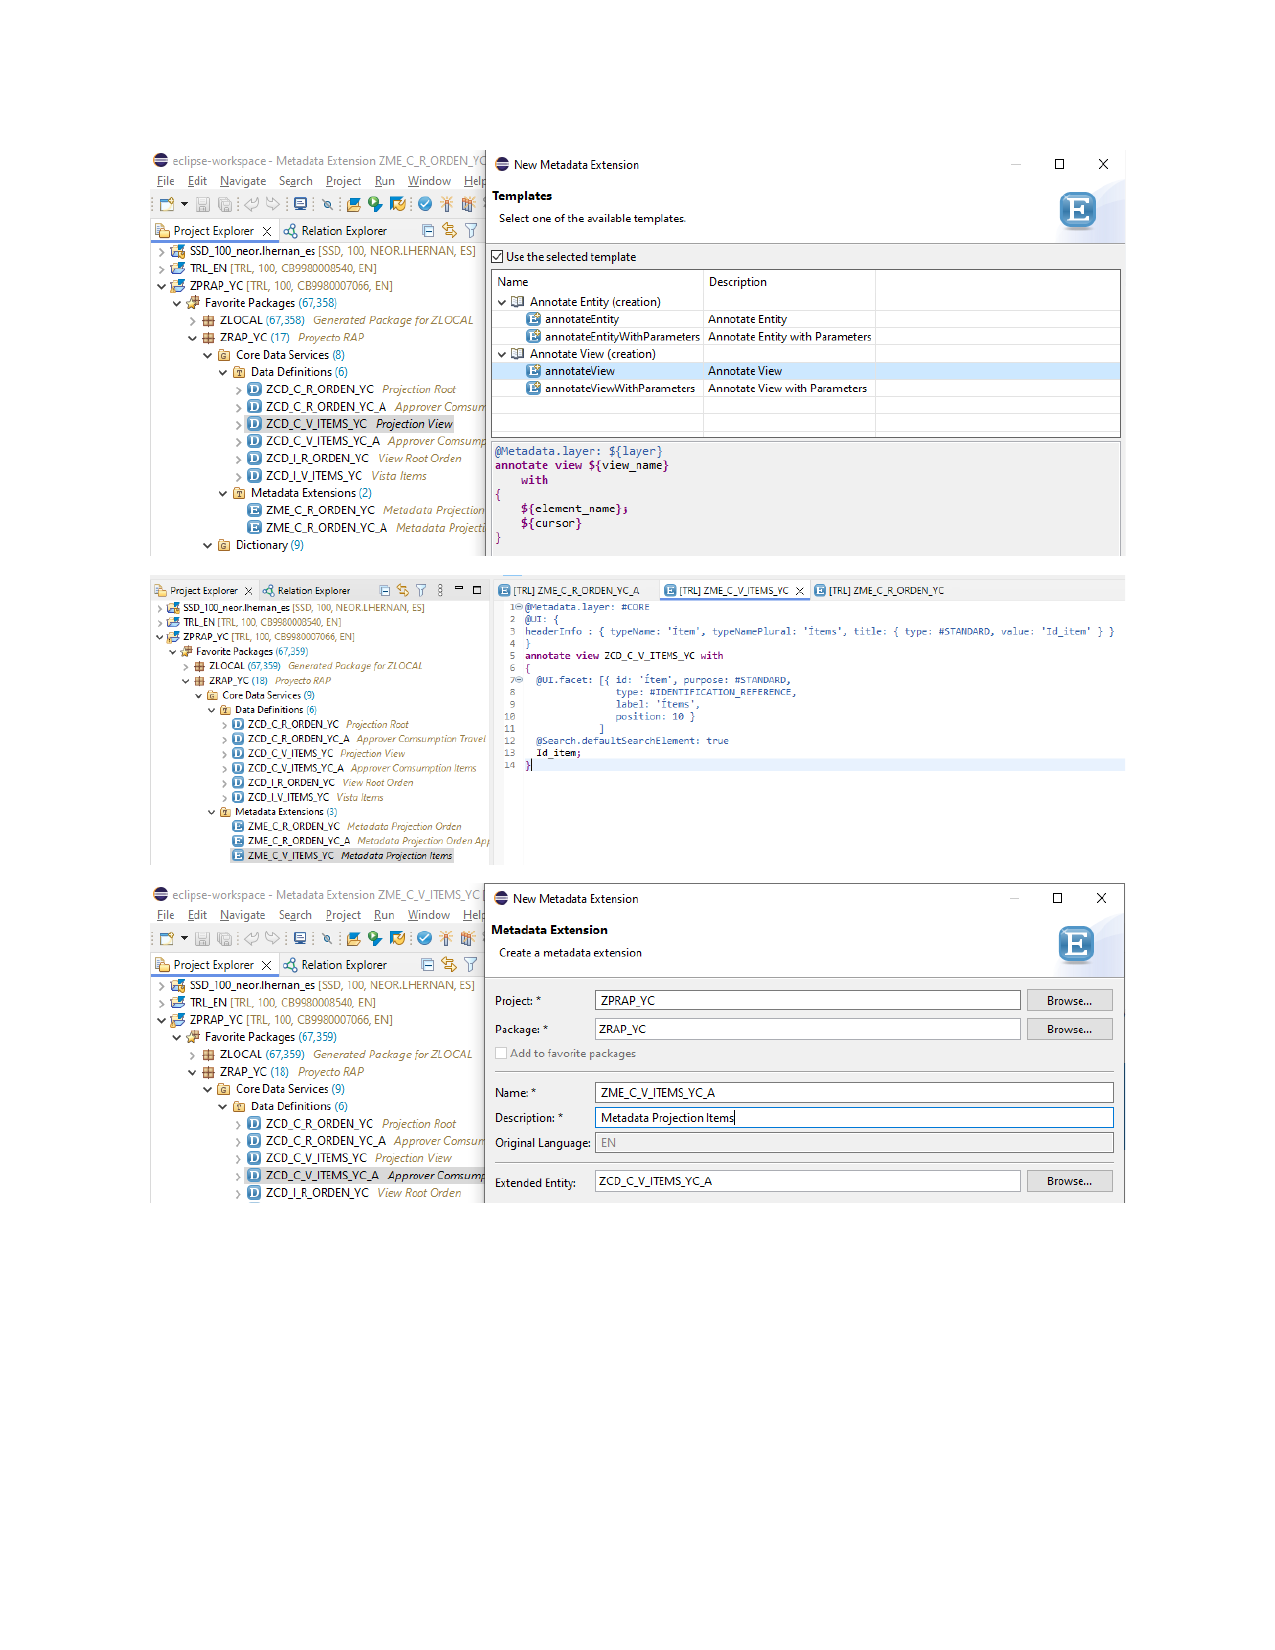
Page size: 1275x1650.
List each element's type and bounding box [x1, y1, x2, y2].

picture [150, 883, 1125, 1203]
picture [150, 150, 1125, 556]
picture [150, 575, 1125, 865]
